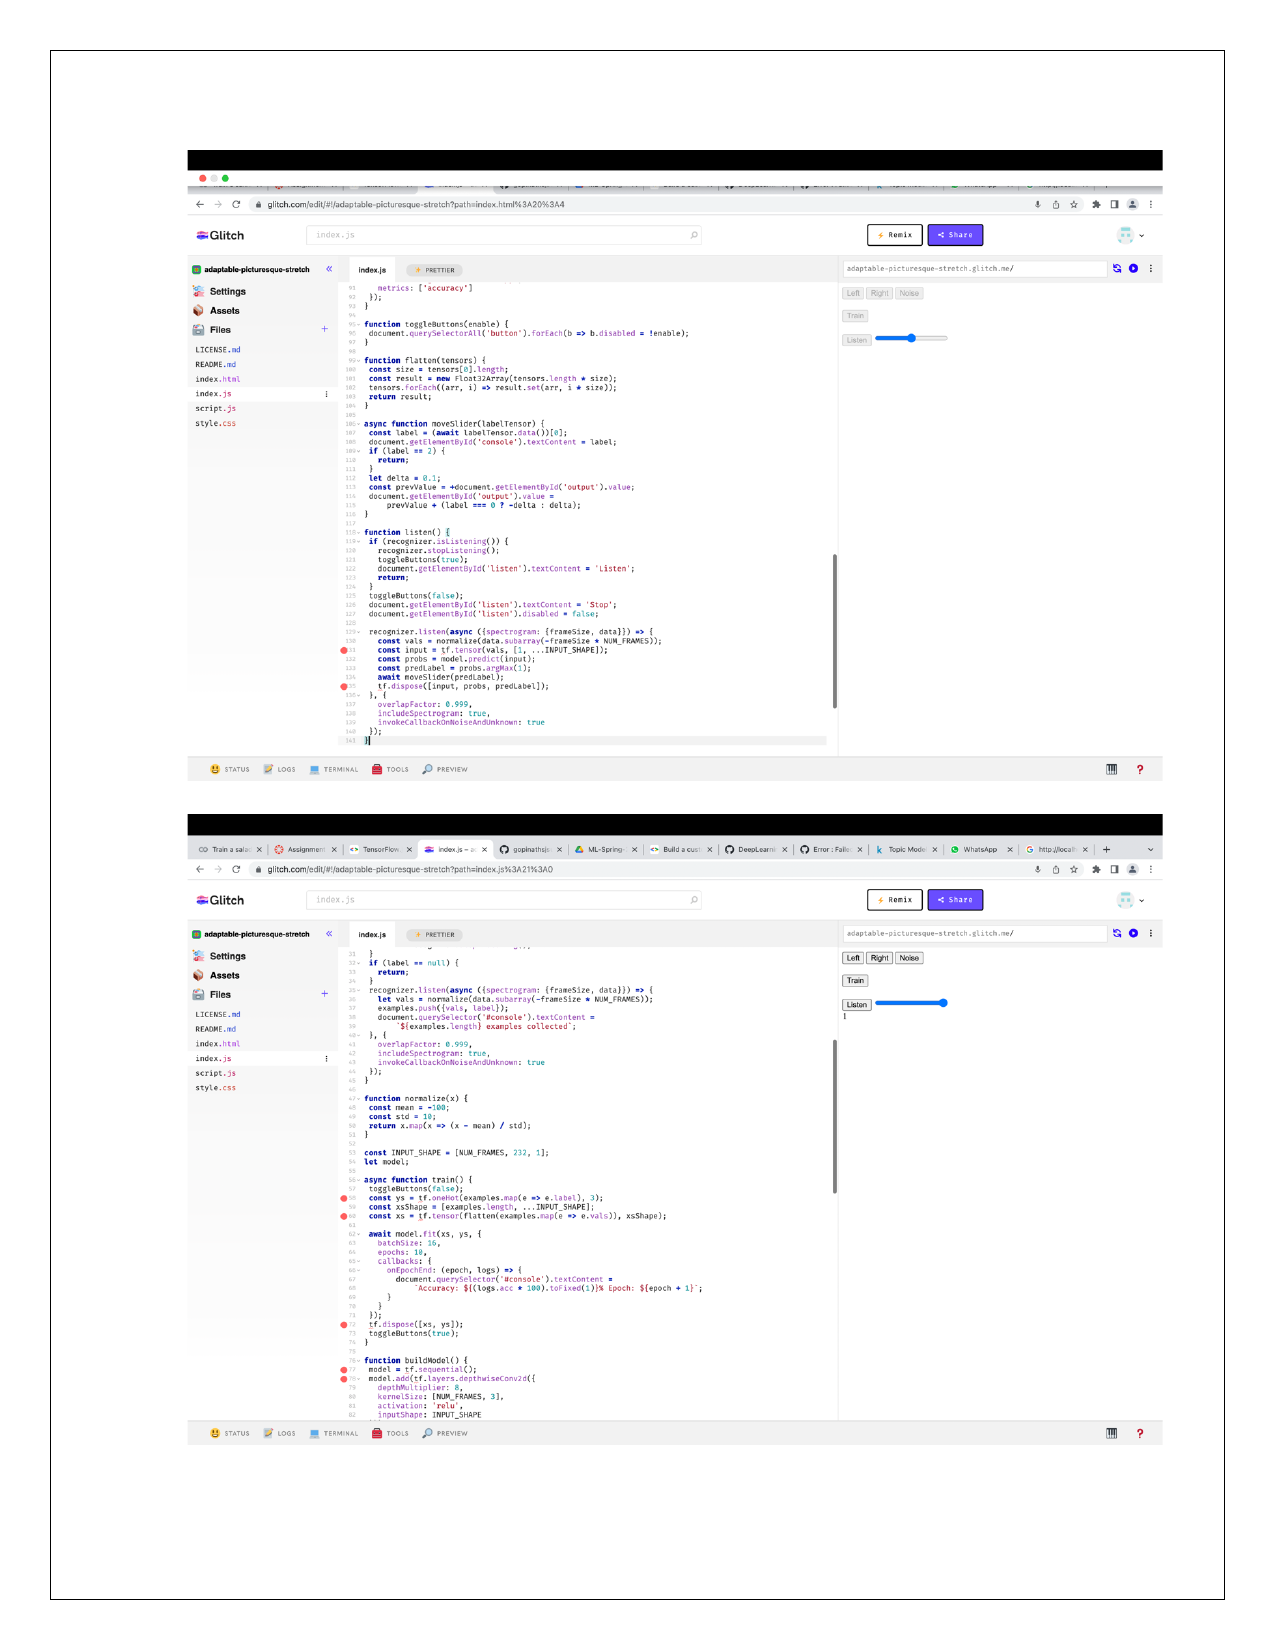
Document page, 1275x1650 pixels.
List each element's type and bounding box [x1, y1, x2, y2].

picture [187, 814, 1163, 1445]
picture [187, 150, 1163, 781]
